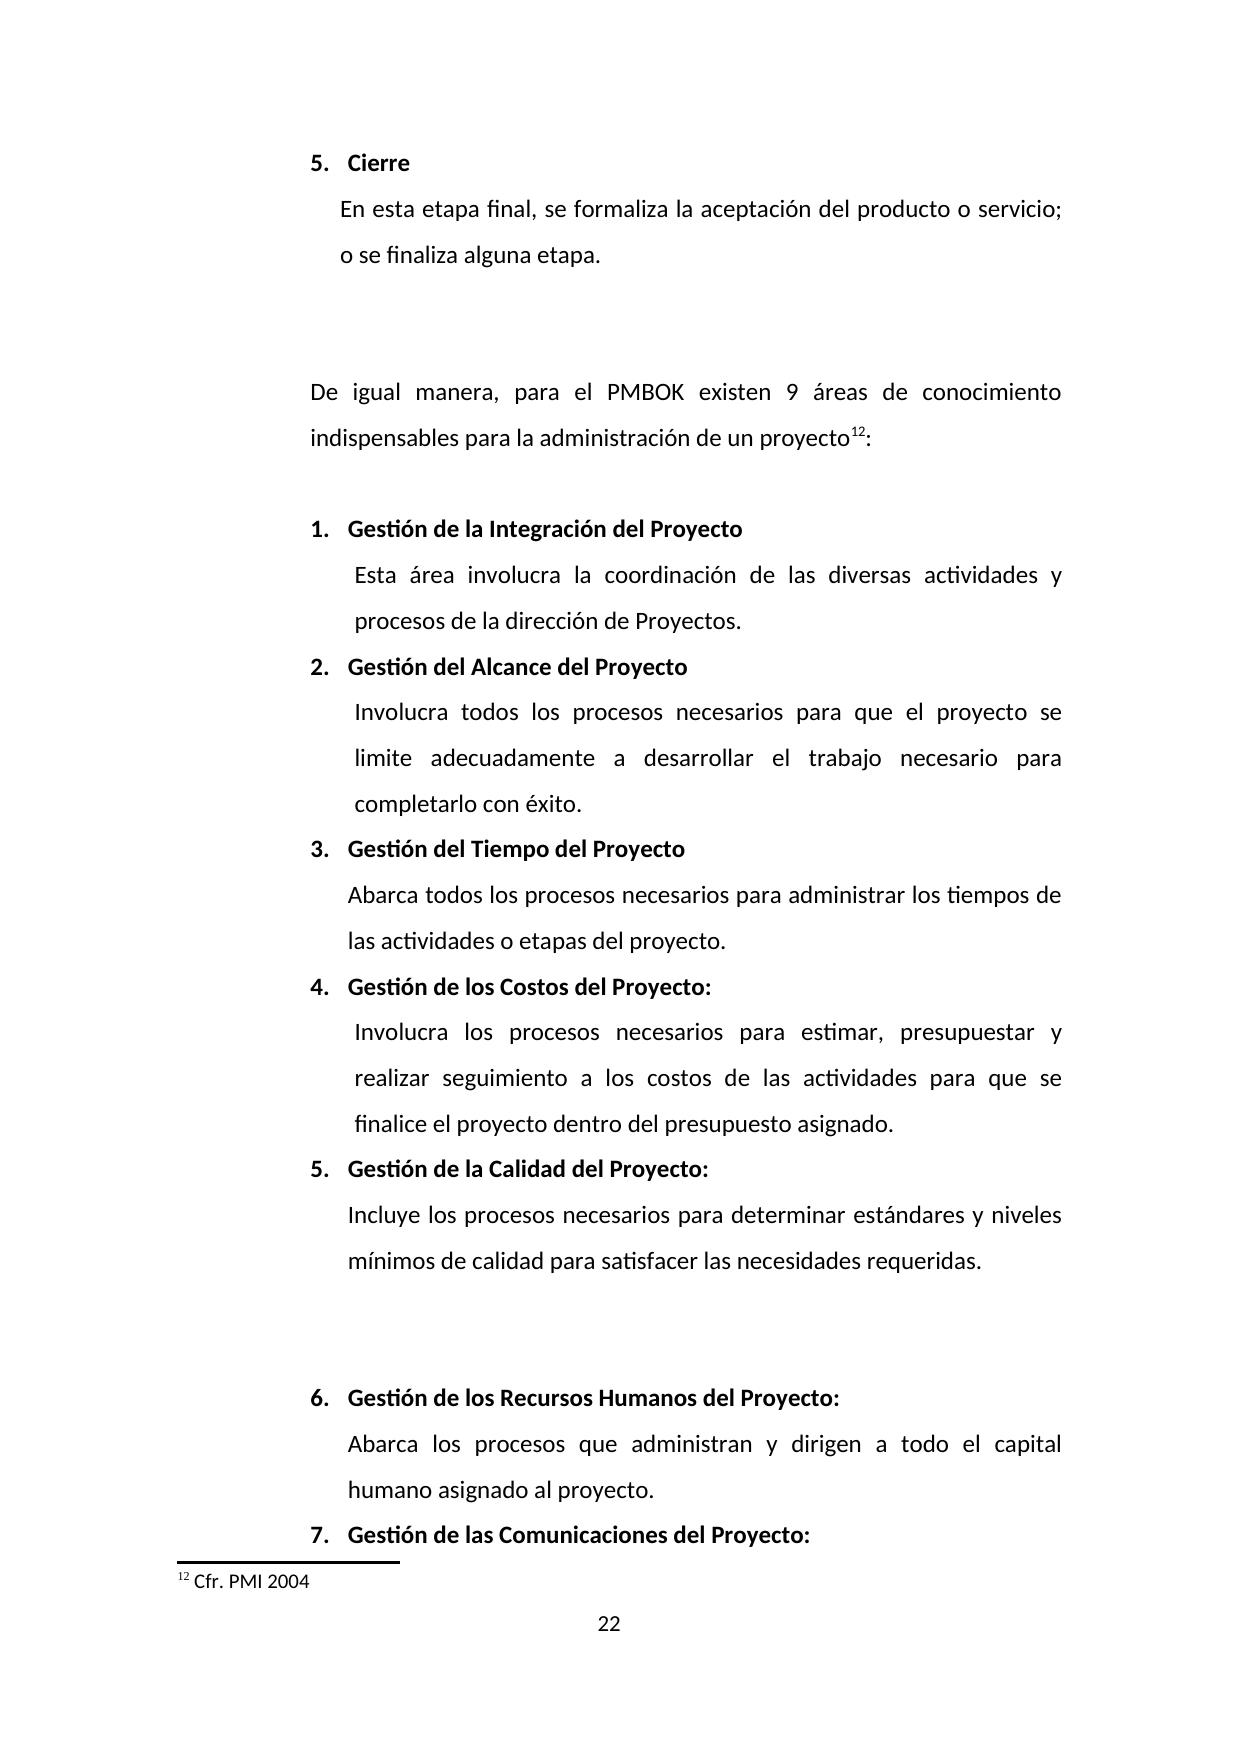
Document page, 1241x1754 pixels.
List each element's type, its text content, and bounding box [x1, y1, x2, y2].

list Esta área involucra la coordinación de las diversas actividades y procesos de la dirección de Proyectos. [354, 559, 1063, 635]
list Gestión de las Comunicaciones del Proyecto: [310, 1519, 1063, 1550]
list Gestión de los Costos del Proyecto: [310, 971, 1063, 1001]
list Gestión de los Recursos Humanos del Proyecto: [310, 1382, 1063, 1413]
list Gestión del Tiempo del Proyecto [310, 833, 1063, 864]
list Gestión de la Calidad del Proyecto: [310, 1154, 1063, 1184]
list De igual manera, para el PMBOK existen 9 áreas de conocimiento indispensables para la administración de un proyecto: [310, 376, 1063, 452]
list Cierre [310, 148, 1063, 178]
list En esta etapa final, se formaliza la aceptación del producto o servicio; o se finaliza alguna etapa. [340, 193, 1063, 269]
list Abarca los procesos que administran y dirigen a todo el capital humano asignado al proyecto. [348, 1428, 1063, 1504]
list Incluye los procesos necesarios para determinar estándares y niveles mínimos de calidad para satisfacer las necesidades requeridas. [348, 1199, 1063, 1276]
list Gestión de la Integración del Proyecto [310, 513, 1063, 544]
list Involucra los procesos necesarios para estimar, presupuestar y realizar seguimiento a los costos de las actividades para que se finalice el proyecto dentro del presupuesto asignado. [354, 1016, 1063, 1138]
list Involucra todos los procesos necesarios para que el proyecto se limite adecuadamente a desarrollar el trabajo necesario para completarlo con éxito. [354, 696, 1063, 818]
list Gestión del Alcance del Proyecto [310, 651, 1063, 681]
list Abarca todos los procesos necesarios para administrar los tiempos de las actividades o etapas del proyecto. [348, 879, 1063, 956]
